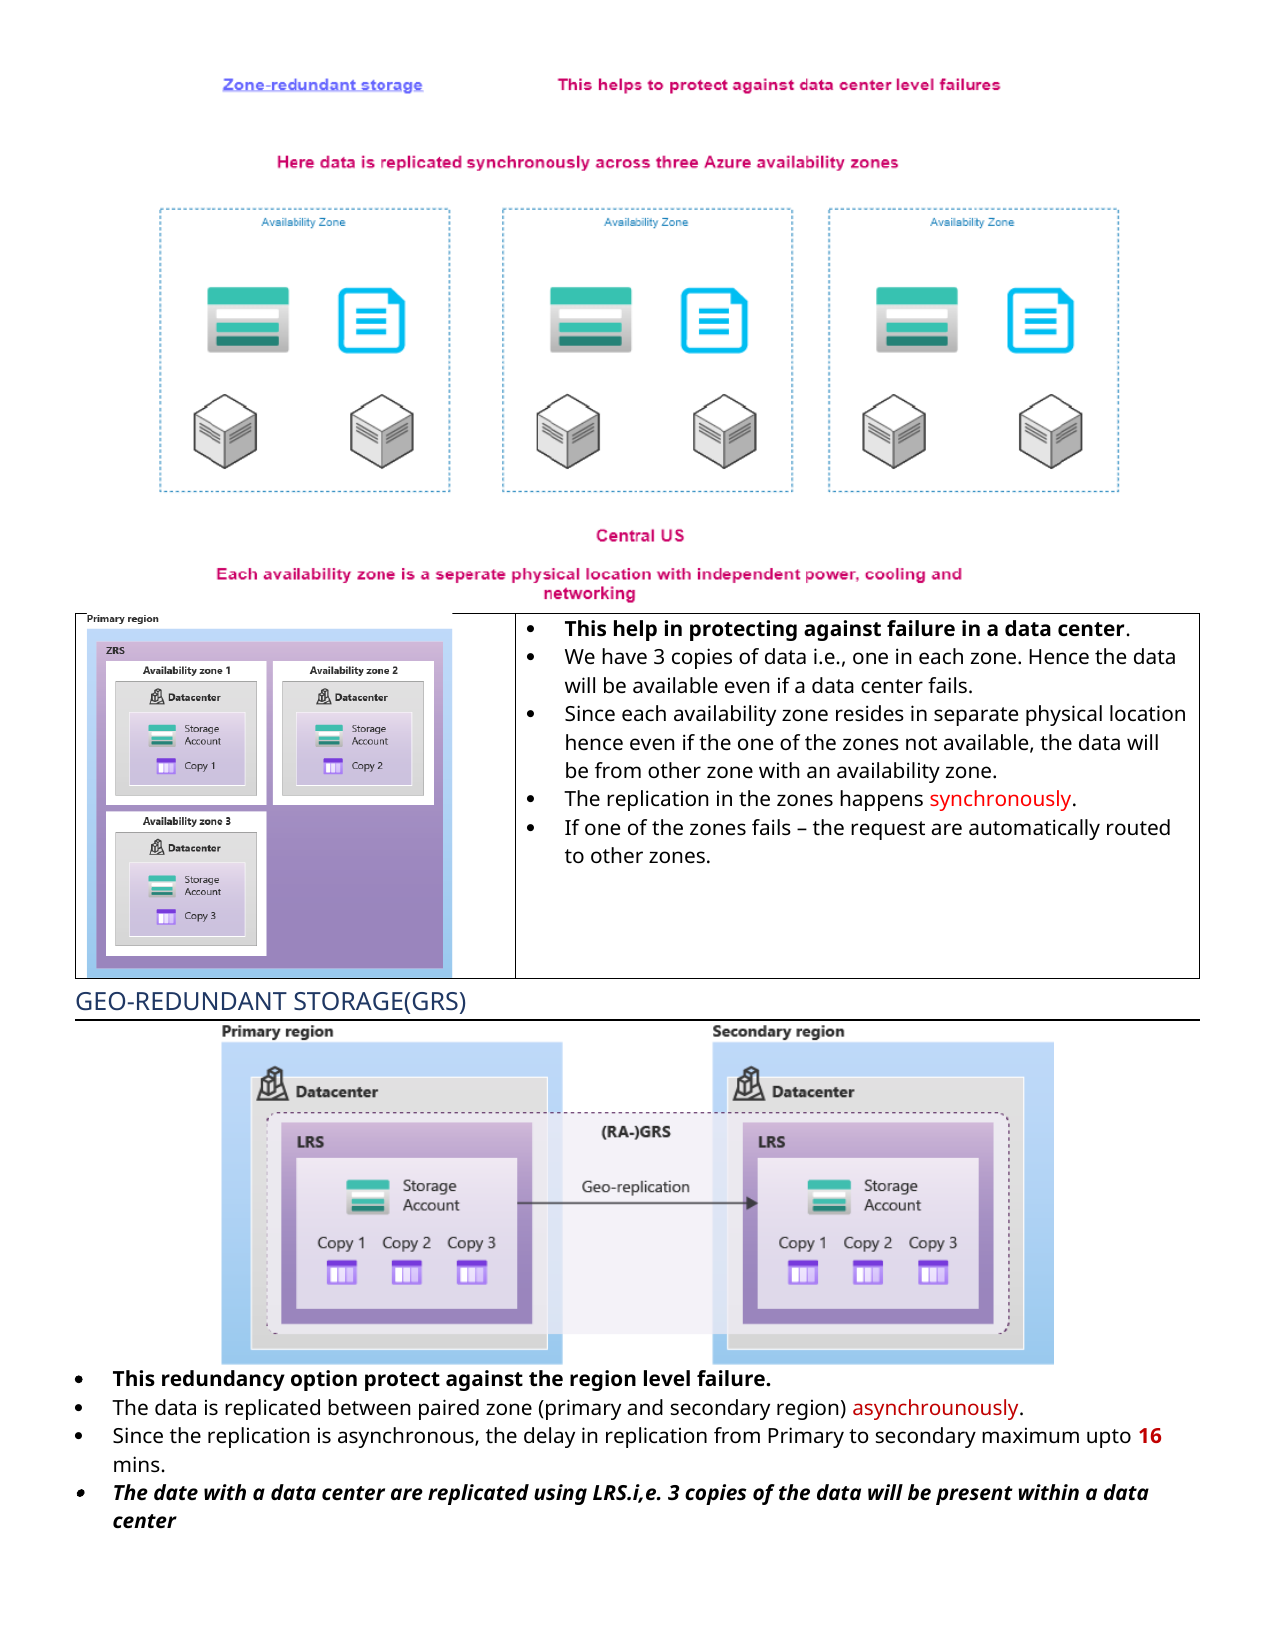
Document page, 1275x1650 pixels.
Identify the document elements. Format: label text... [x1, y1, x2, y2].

list The data is replicated between paired zone (primary and secondary region) asynchrounously. [75, 1393, 1200, 1421]
table_header [76, 614, 86, 978]
list Since the replication is asynchronous, the delay in replication from Primary to secondary maximum upto 16 mins. [75, 1421, 1200, 1478]
list This redundancy option protect against the region level failure. [75, 1364, 1200, 1393]
table_header This help in protecting against failure in a data center. We have 3 copies of data i.e., one in each zone. Hence the data will be available even if a data center fails. Since each availability zone resides in separate physical location hence even if the one of the zones not available, the data will be from other zone with an availability zone. The replication in the zones happens synchronously. If one of the zones fails – the request are automatically routed to other zones. [516, 614, 1199, 978]
table_header [453, 614, 515, 978]
picture [86, 75, 1125, 978]
list The date with a data center are replicated using LRS.i,e. 3 copies of the data will be present within a data center [75, 1478, 1200, 1535]
subtitle GEO-REDUNDANT STORAGE(GRS) [75, 983, 1200, 1019]
picture [221, 1023, 1054, 1365]
